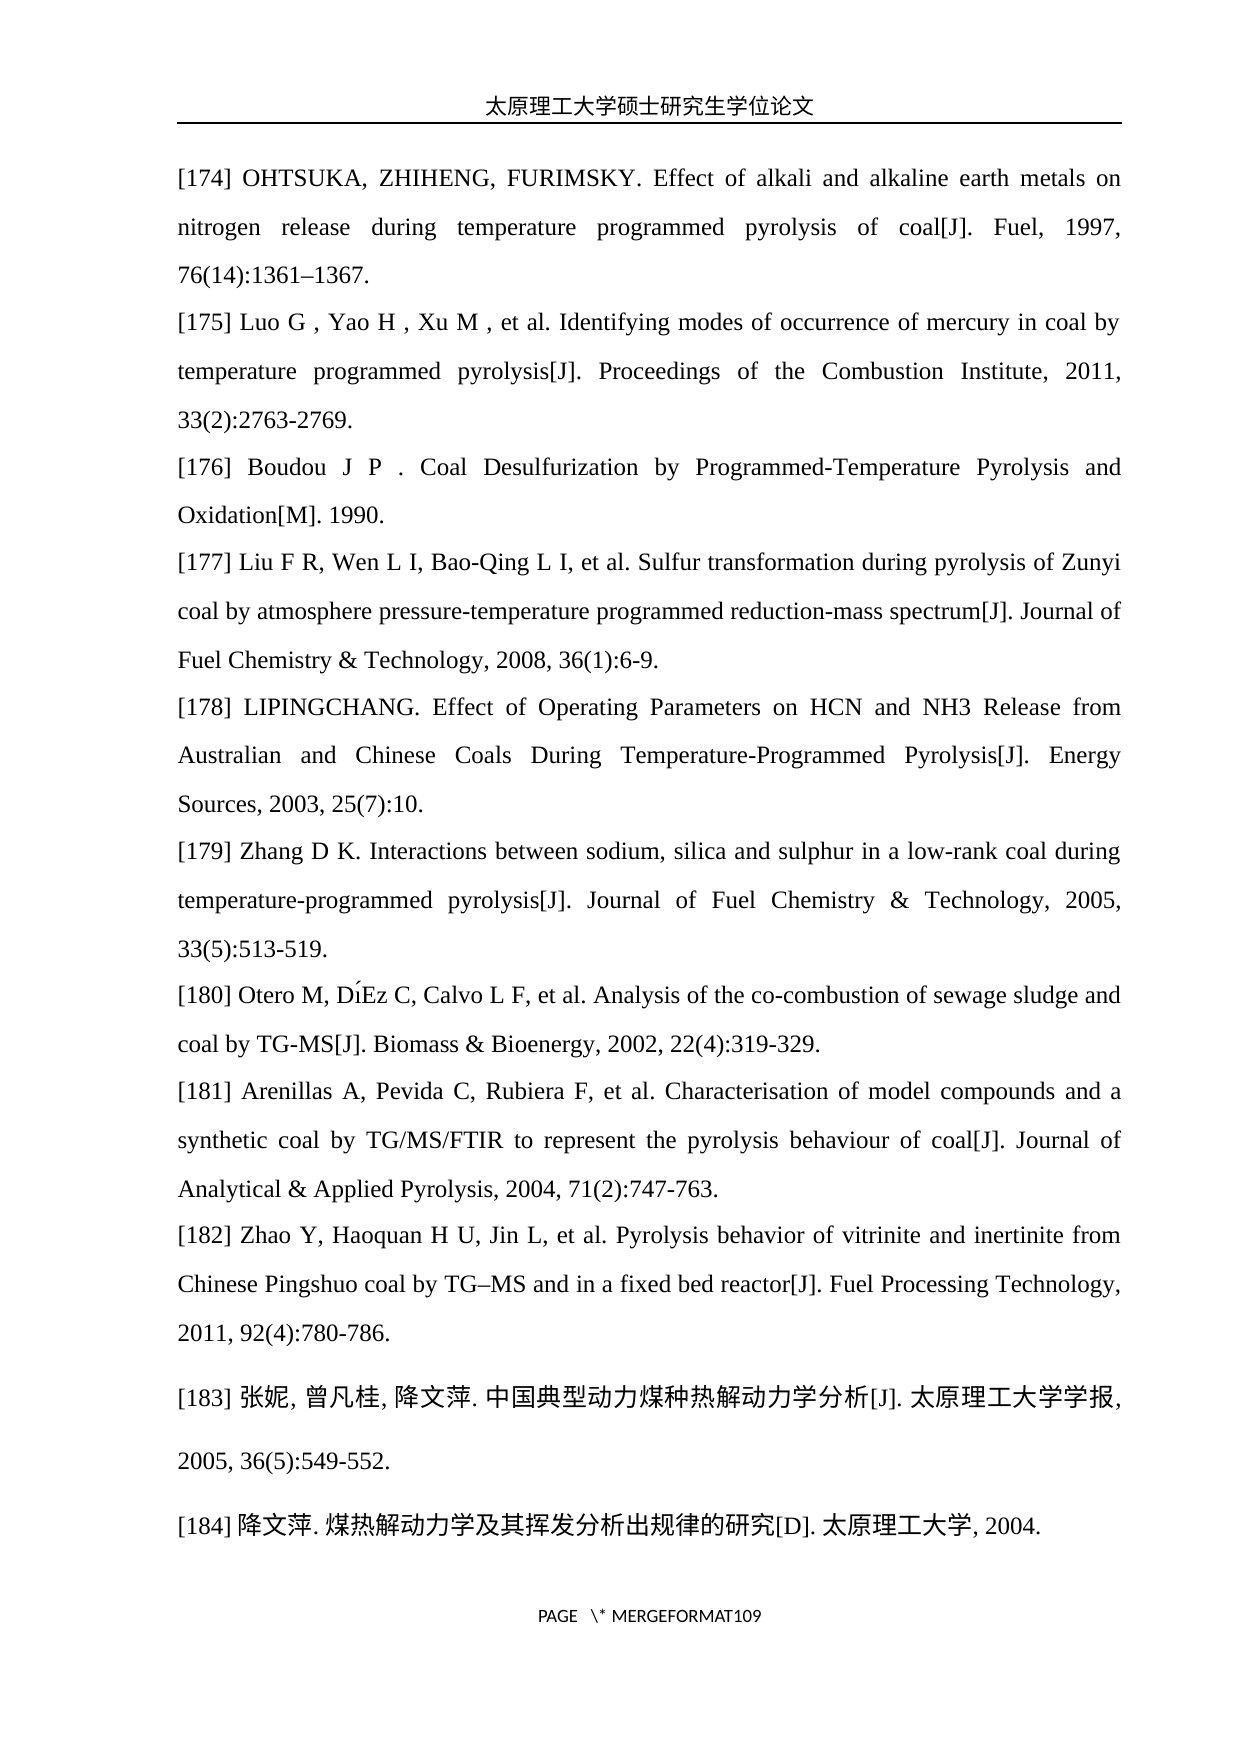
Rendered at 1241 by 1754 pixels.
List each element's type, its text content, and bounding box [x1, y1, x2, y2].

text [183] 张妮, 曾凡桂, 降文萍. 中国典型动力煤种热解动力学分析[J]. 太原理工大学学报, 2005, 36(5):549-552. [177, 1363, 1122, 1477]
text [174] OHTSUKA, ZHIHENG, FURIMSKY. Effect of alkali and alkaline earth metals on nitrogen release during temperature programmed pyrolysis of coal[J]. Fuel, 1997, 76(14):1361–1367. [177, 161, 1122, 291]
text [177] Liu F R, Wen L I, Bao-Qing L I, et al. Sulfur transformation during pyrolysis of Zunyi coal by atmosphere pressure-temperature programmed reduction-mass spectrum[J]. Journal of Fuel Chemistry & Technology, 2008, 36(1):6-9. [177, 546, 1122, 676]
text [184] 降文萍. 煤热解动力学及其挥发分析出规律的研究[D]. 太原理工大学, 2004. [177, 1491, 1122, 1556]
text [178] LIPINGCHANG. Effect of Operating Parameters on HCN and NH3 Release from Australian and Chinese Coals During Temperature-Programmed Pyrolysis[J]. Energy Sources, 2003, 25(7):10. [177, 690, 1122, 820]
text [182] Zhao Y, Haoquan H U, Jin L, et al. Pyrolysis behavior of vitrinite and inertinite from Chinese Pingshuo coal by TG–MS and in a fixed bed reactor[J]. Fuel Processing Technology, 2011, 92(4):780-786. [177, 1219, 1122, 1349]
text [176] Boudou J P . Coal Desulfurization by Programmed-Temperature Pyrolysis and Oxidation[M]. 1990. [177, 450, 1122, 531]
text [179] Zhang D K. Interactions between sodium, silica and sulphur in a low-rank coal during temperature-programmed pyrolysis[J]. Journal of Fuel Chemistry & Technology, 2005, 33(5):513-519. [177, 834, 1122, 964]
text [175] Luo G , Yao H , Xu M , et al. Identifying modes of occurrence of mercury in coal by temperature programmed pyrolysis[J]. Proceedings of the Combustion Institute, 2011, 33(2):2763-2769. [177, 306, 1122, 436]
text [180] Otero M, Dı́Ez C, Calvo L F, et al. Analysis of the co-combustion of sewage sludge and coal by TG-MS[J]. Biomass & Bioenergy, 2002, 22(4):319-329. [177, 979, 1122, 1060]
text [181] Arenillas A, Pevida C, Rubiera F, et al. Characterisation of model compounds and a synthetic coal by TG/MS/FTIR to represent the pyrolysis behaviour of coal[J]. Journal of Analytical & Applied Pyrolysis, 2004, 71(2):747-763. [177, 1074, 1122, 1204]
